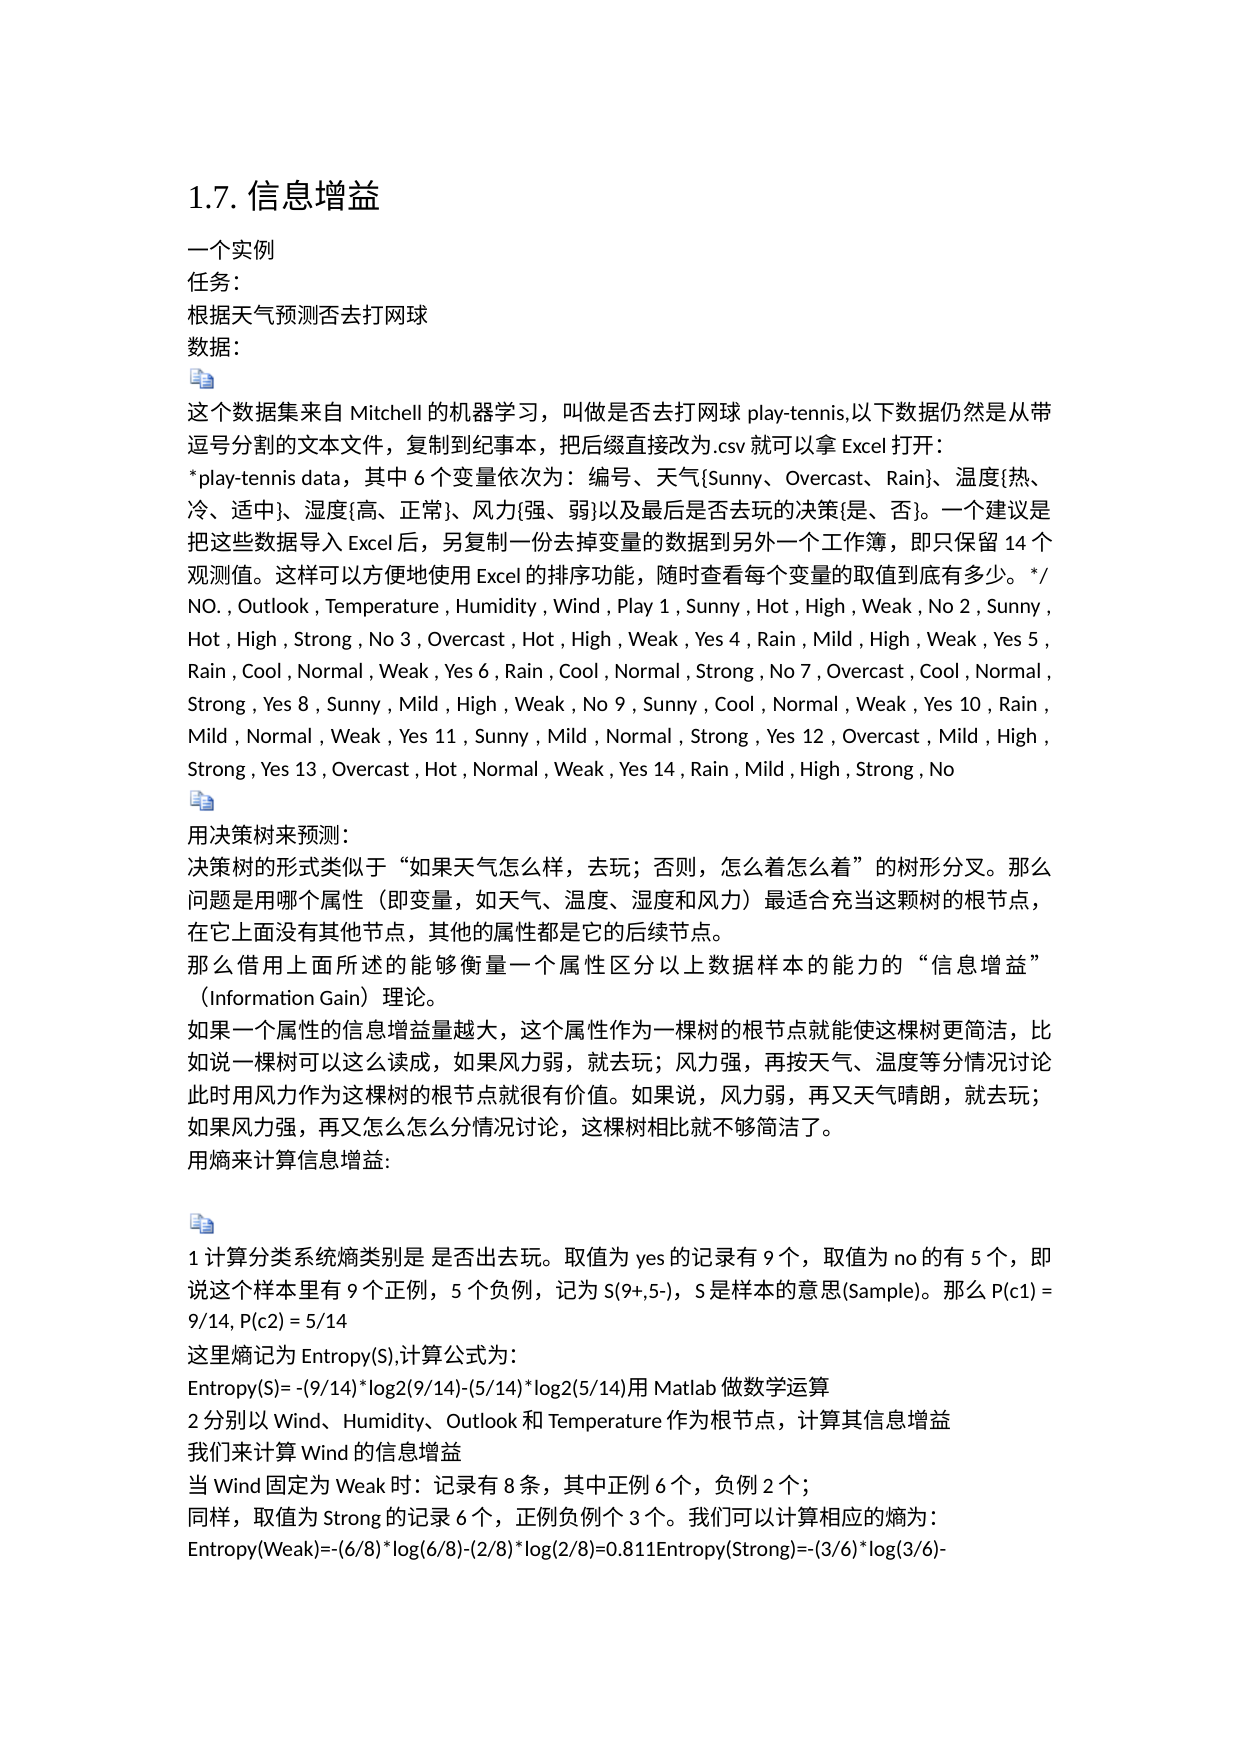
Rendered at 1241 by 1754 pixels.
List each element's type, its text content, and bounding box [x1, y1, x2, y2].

text NO. , Outlook , Temperature , Humidity , Wind , Play 1 , Sunny , Hot , High , Weak , No 2 , Sunny , Hot , High , Strong , No 3 , Overcast , Hot , High , Weak , Yes 4 , Rain , Mild , High , Weak , Yes 5 , Rain , Cool , Normal , Weak , Yes 6 , Rain , Cool , Normal , Strong , No 7 , Overcast , Cool , Normal , Strong , Yes 8 , Sunny , Mild , High , Weak , No 9 , Sunny , Cool , Normal , Weak , Yes 10 , Rain , Mild , Normal , Weak , Yes 11 , Sunny , Mild , Normal , Strong , Yes 12 , Overcast , Mild , High , Strong , Yes 13 , Overcast , Hot , Normal , Weak , Yes 14 , Rain , Mild , High , Strong , No [187, 590, 1053, 785]
text 一个实例 [187, 232, 1053, 265]
picture [187, 1207, 219, 1239]
text 1 计算分类系统熵类别是 是否出去玩。取值为yes的记录有9个，取值为no的有5个，即说这个样本里有9个正例，5 个负例，记为S(9+,5-)，S是样本的意思(Sample)。那么P(c1) = 9/14, P(c2) = 5/14 [187, 1240, 1053, 1337]
text 我们来计算Wind的信息增益 [187, 1435, 1053, 1467]
text 当Wind固定为Weak时：记录有8条，其中正例6个，负例2个； [187, 1467, 1053, 1500]
text 这个数据集来自Mitchell的机器学习，叫做是否去打网球play-tennis,以下数据仍然是从带逗号分割的文本文件，复制到纪事本，把后缀直接改为.csv就可以拿Excel打开： [187, 395, 1053, 460]
text 数据： [187, 330, 1053, 362]
picture [187, 362, 219, 394]
text 2 分别以Wind、Humidity、Outlook和Temperature作为根节点，计算其信息增益 [187, 1402, 1053, 1435]
picture [187, 784, 219, 816]
text 决策树的形式类似于“如果天气怎么样，去玩；否则，怎么着怎么着”的树形分叉。那么问题是用哪个属性（即变量，如天气、温度、湿度和风力）最适合充当这颗树的根节点，在它上面没有其他节点，其他的属性都是它的后续节点。 [187, 850, 1053, 947]
subtitle 信息增益 [187, 162, 1053, 227]
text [187, 1532, 1053, 1565]
text Entropy(S)= -(9/14)*log2(9/14)-(5/14)*log2(5/14)用Matlab做数学运算 [187, 1370, 1053, 1402]
text 这里熵记为Entropy(S),计算公式为： [187, 1337, 1053, 1370]
text 任务： [187, 265, 1053, 297]
text 如果一个属性的信息增益量越大，这个属性作为一棵树的根节点就能使这棵树更简洁，比如说一棵树可以这么读成，如果风力弱，就去玩；风力强，再按天气、温度等分情况讨论，此时用风力作为这棵树的根节点就很有价值。如果说，风力弱，再又天气晴朗，就去玩；如果风力强，再又怎么怎么分情况讨论，这棵树相比就不够简洁了。 [187, 1012, 1053, 1142]
text 用熵来计算信息增益: [187, 1142, 1053, 1175]
text 同样，取值为Strong的记录6个，正例负例个3个。我们可以计算相应的熵为： [187, 1500, 1053, 1532]
text 那么借用上面所述的能够衡量一个属性区分以上数据样本的能力的“信息增益”（Information Gain）理论。 [187, 947, 1053, 1012]
text *play-tennis data，其中6个变量依次为：编号、天气{Sunny、Overcast、Rain}、温度{热、冷、适中}、湿度{高、正常}、风力{强、弱}以及最后是否去玩的决策{是、否}。一个建议是把这些数据导入Excel后，另复制一份去掉变量的数据到另外一个工作簿，即只保留14个观测值。这样可以方便地使用Excel的排序功能，随时查看每个变量的取值到底有多少。*/ [187, 460, 1053, 590]
text 根据天气预测否去打网球 [187, 297, 1053, 330]
text 用决策树来预测： [187, 817, 1053, 850]
